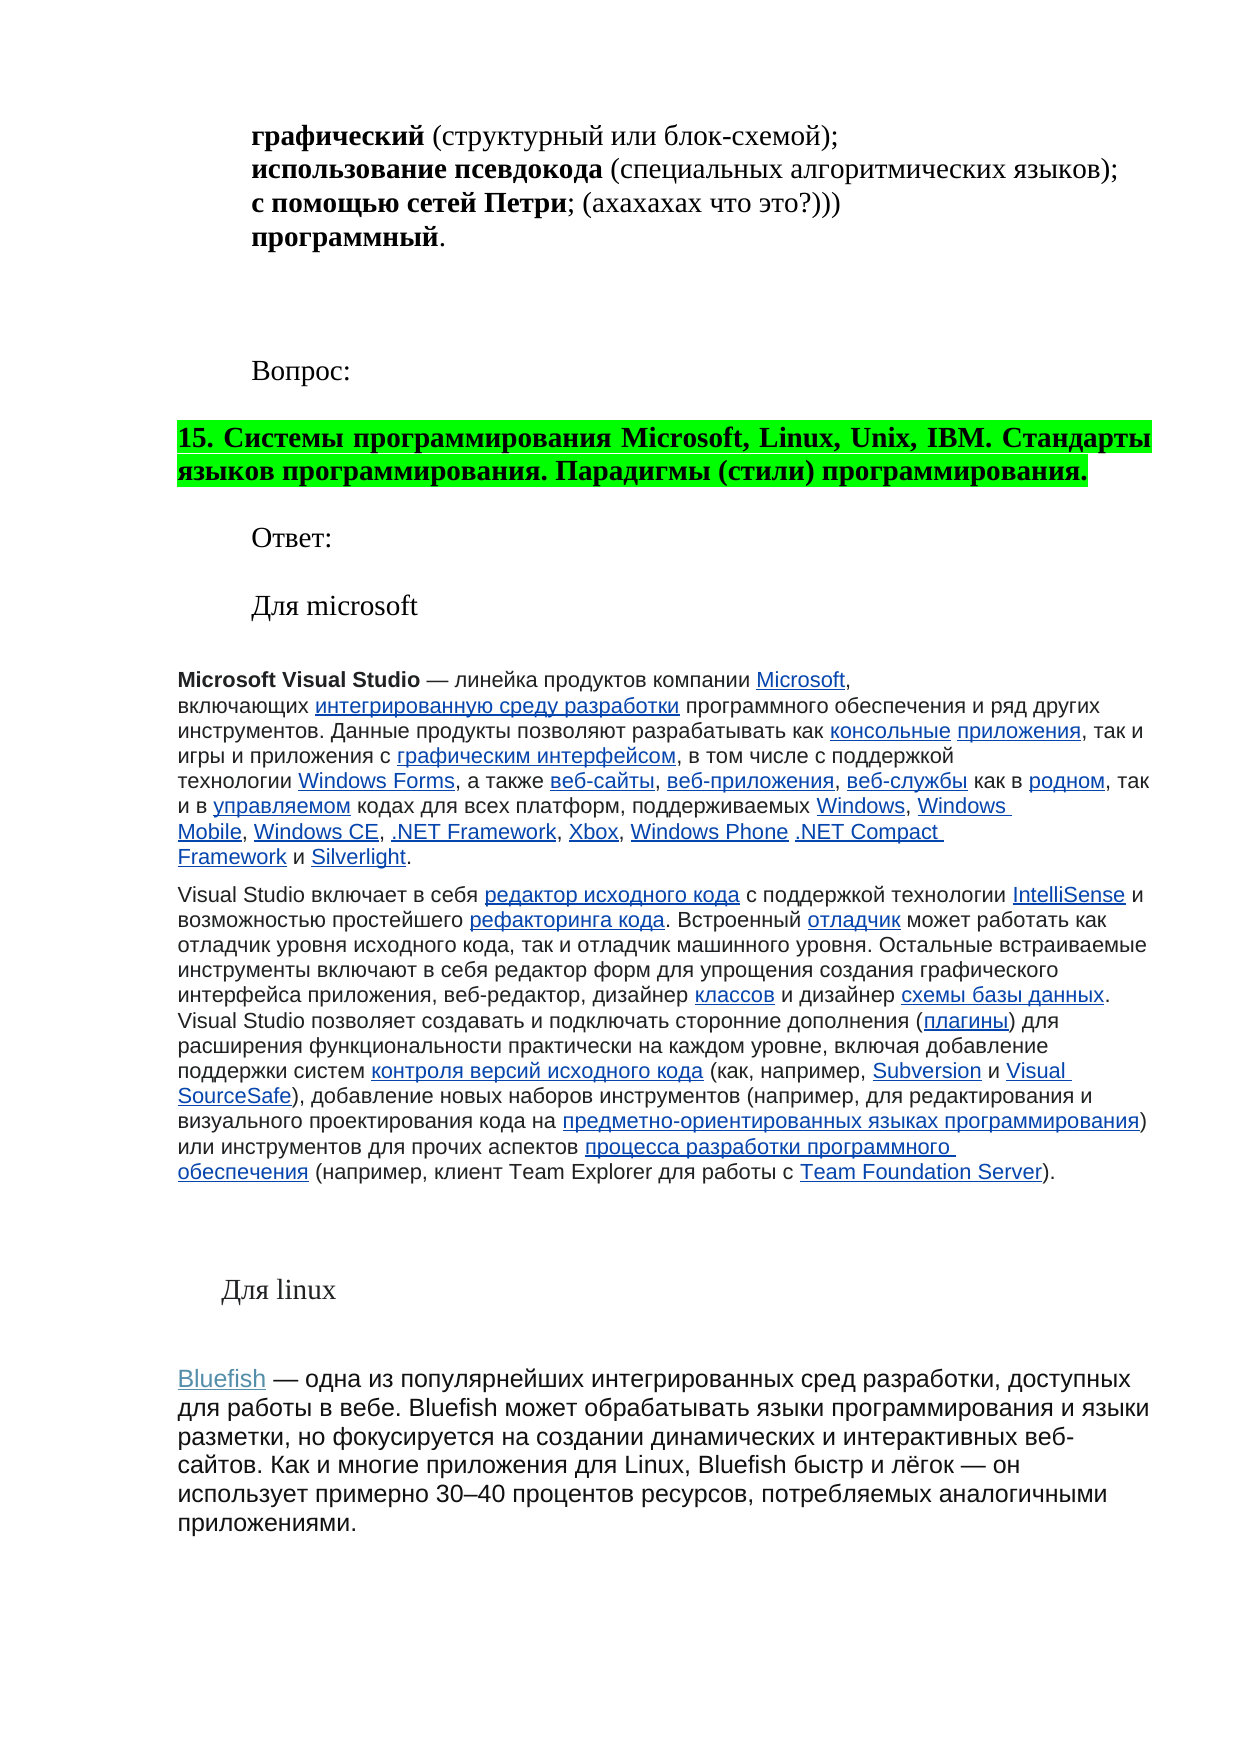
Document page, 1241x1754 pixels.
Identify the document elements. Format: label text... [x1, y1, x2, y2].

text Вопрос: [177, 353, 1152, 386]
text с помощью сетей Петри; (ахахахах что это?))) [177, 185, 1152, 219]
text программный. [177, 219, 1152, 252]
text Для linux [177, 1272, 1152, 1305]
text 15. Системы программирования Microsoft, Linux, Unix, IBM. Стандарты языков программирования. Парадигмы (стили) программирования. [177, 453, 1152, 487]
text использование псевдокода (специальных алгоритмических языков); [177, 152, 1152, 185]
text Microsoft Visual Studio — линейка продуктов компании Microsoft, включающих интегрированную среду разработки программного обеспечения и ряд других инструментов. Данные продукты позволяют разрабатывать как консольные приложения, так и игры и приложения с графическим интерфейсом, в том числе с поддержкой технологии Windows Forms, а также веб-сайты, веб-приложения, веб-службы как в родном, так и в управляемом кодах для всех платформ, поддерживаемых Windows, Windows Mobile, Windows CE, .NET Framework, Xbox, Windows Phone .NET Compact Framework и Silverlight. [177, 667, 1152, 869]
text графический (структурный или блок-схемой); [177, 118, 1152, 152]
text Ответ: [177, 521, 1152, 554]
text Bluefish — одна из популярнейших интегрированных сред разработки, доступных для работы в вебе. Bluefish может обрабатывать языки программирования и языки разметки, но фокусируется на создании динамических и интерактивных веб-сайтов. Как и многие приложения для Linux, Bluefish быстр и лёгок — он использует примерно 30‒40 процентов ресурсов, потребляемых аналогичными приложениями. [357, 1364, 1152, 1536]
text Visual Studio включает в себя редактор исходного кода с поддержкой технологии IntelliSense и возможностью простейшего рефакторинга кода. Встроенный отладчик может работать как отладчик уровня исходного кода, так и отладчик машинного уровня. Остальные встраиваемые инструменты включают в себя редактор форм для упрощения создания графического интерфейса приложения, веб-редактор, дизайнер классов и дизайнер схемы базы данных. Visual Studio позволяет создавать и подключать сторонние дополнения (плагины) для расширения функциональности практически на каждом уровне, включая добавление поддержки систем контроля версий исходного кода (как, например, Subversion и Visual SourceSafe), добавление новых наборов инструментов (например, для редактирования и визуального проектирования кода на предметно-ориентированных языках программирования) или инструментов для прочих аспектов процесса разработки программного обеспечения (например, клиент Team Explorer для работы с Team Foundation Server). [177, 881, 1152, 1184]
text Для microsoft [177, 588, 1152, 621]
